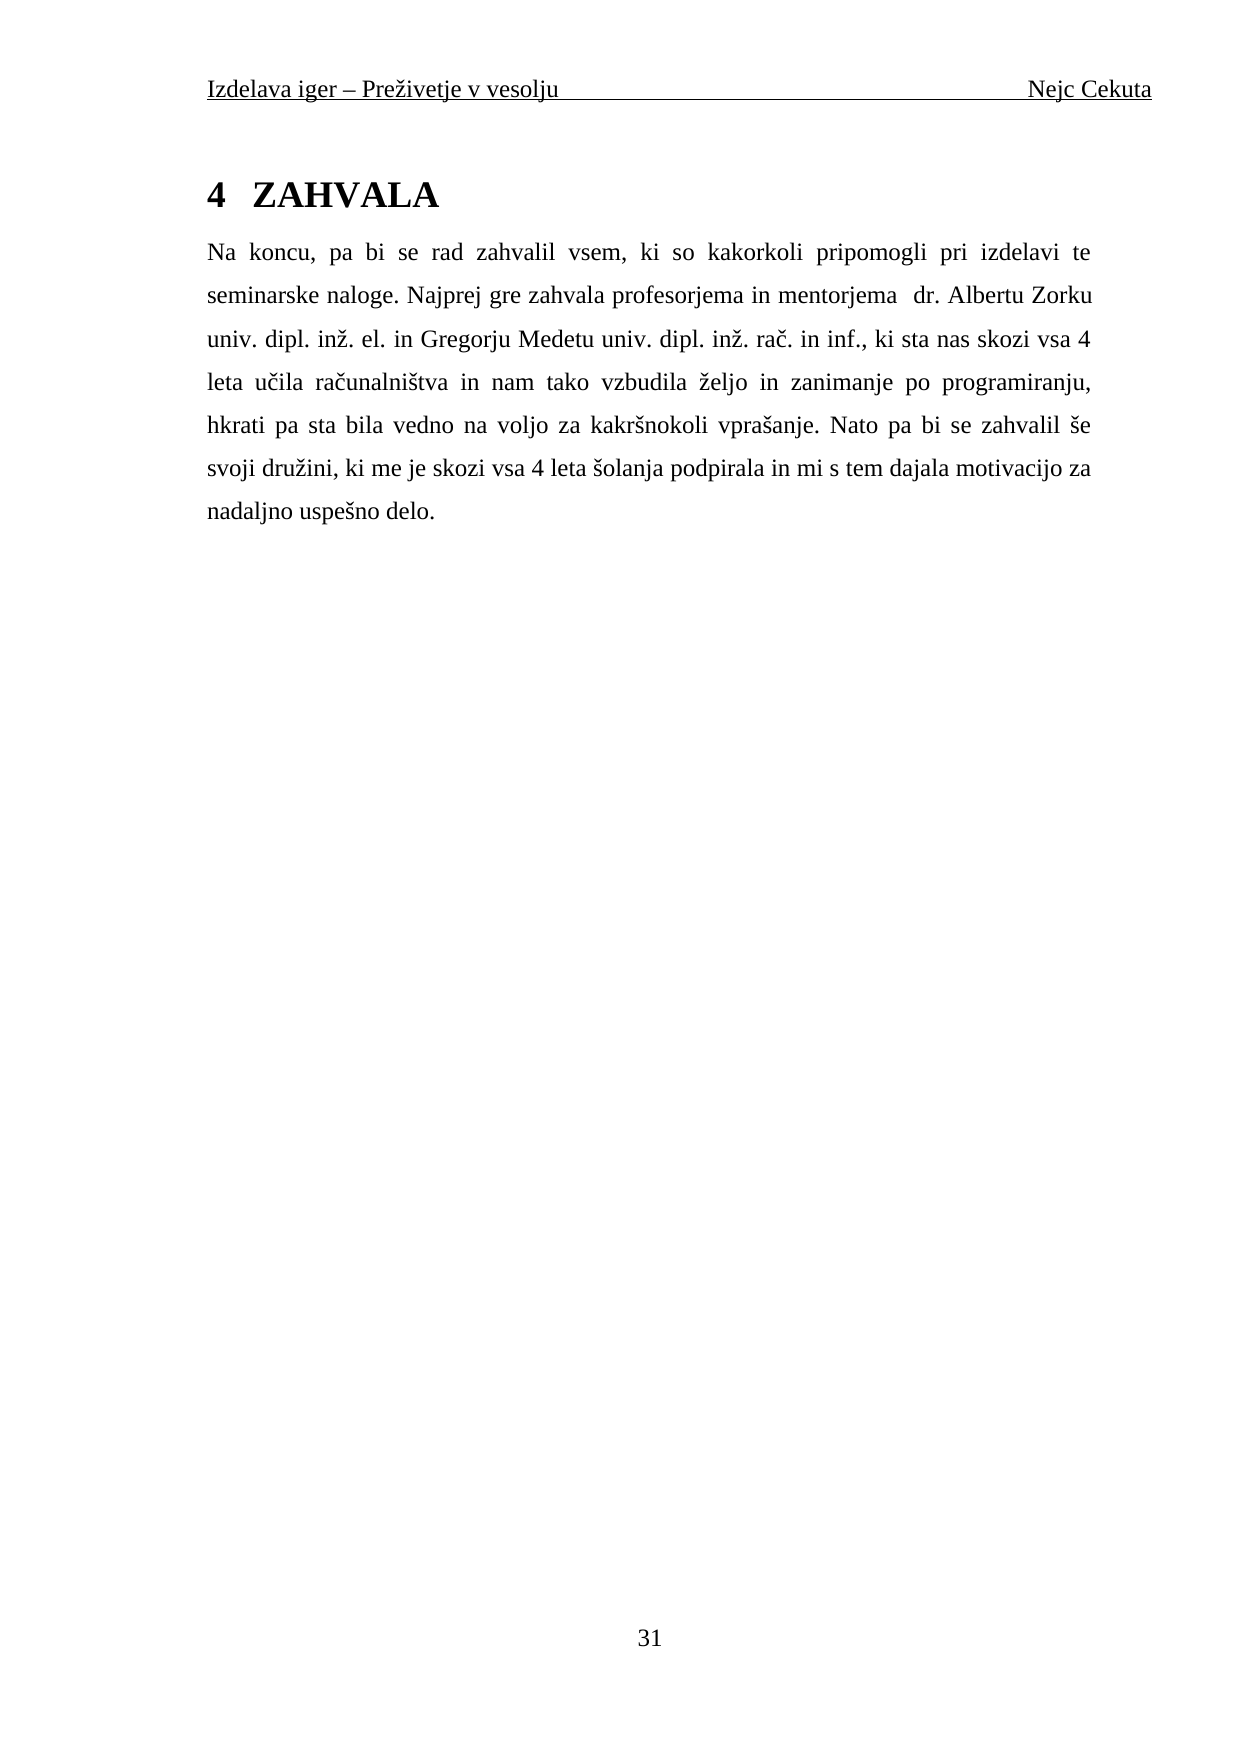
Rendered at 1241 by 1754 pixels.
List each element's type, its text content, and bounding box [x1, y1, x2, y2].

subtitle ZAHVALA [207, 173, 1092, 216]
text Na koncu, pa bi se rad zahvalil vsem, ki so kakorkoli pripomogli pri izdelavi te seminarske naloge. Najprej gre zahvala profesorjema in mentorjema dr. Albertu Zorku univ. dipl. inž. el. in Gregorju Medetu univ. dipl. inž. rač. in inf., ki sta nas skozi vsa 4 leta učila računalništva in nam tako vzbudila željo in zanimanje po programiranju, hkrati pa sta bila vedno na voljo za kakršnokoli vprašanje. Nato pa bi se zahvalil še svoji družini, ki me je skozi vsa 4 leta šolanja podpirala in mi s tem dajala motivacijo za nadaljno uspešno delo. [207, 237, 1092, 525]
